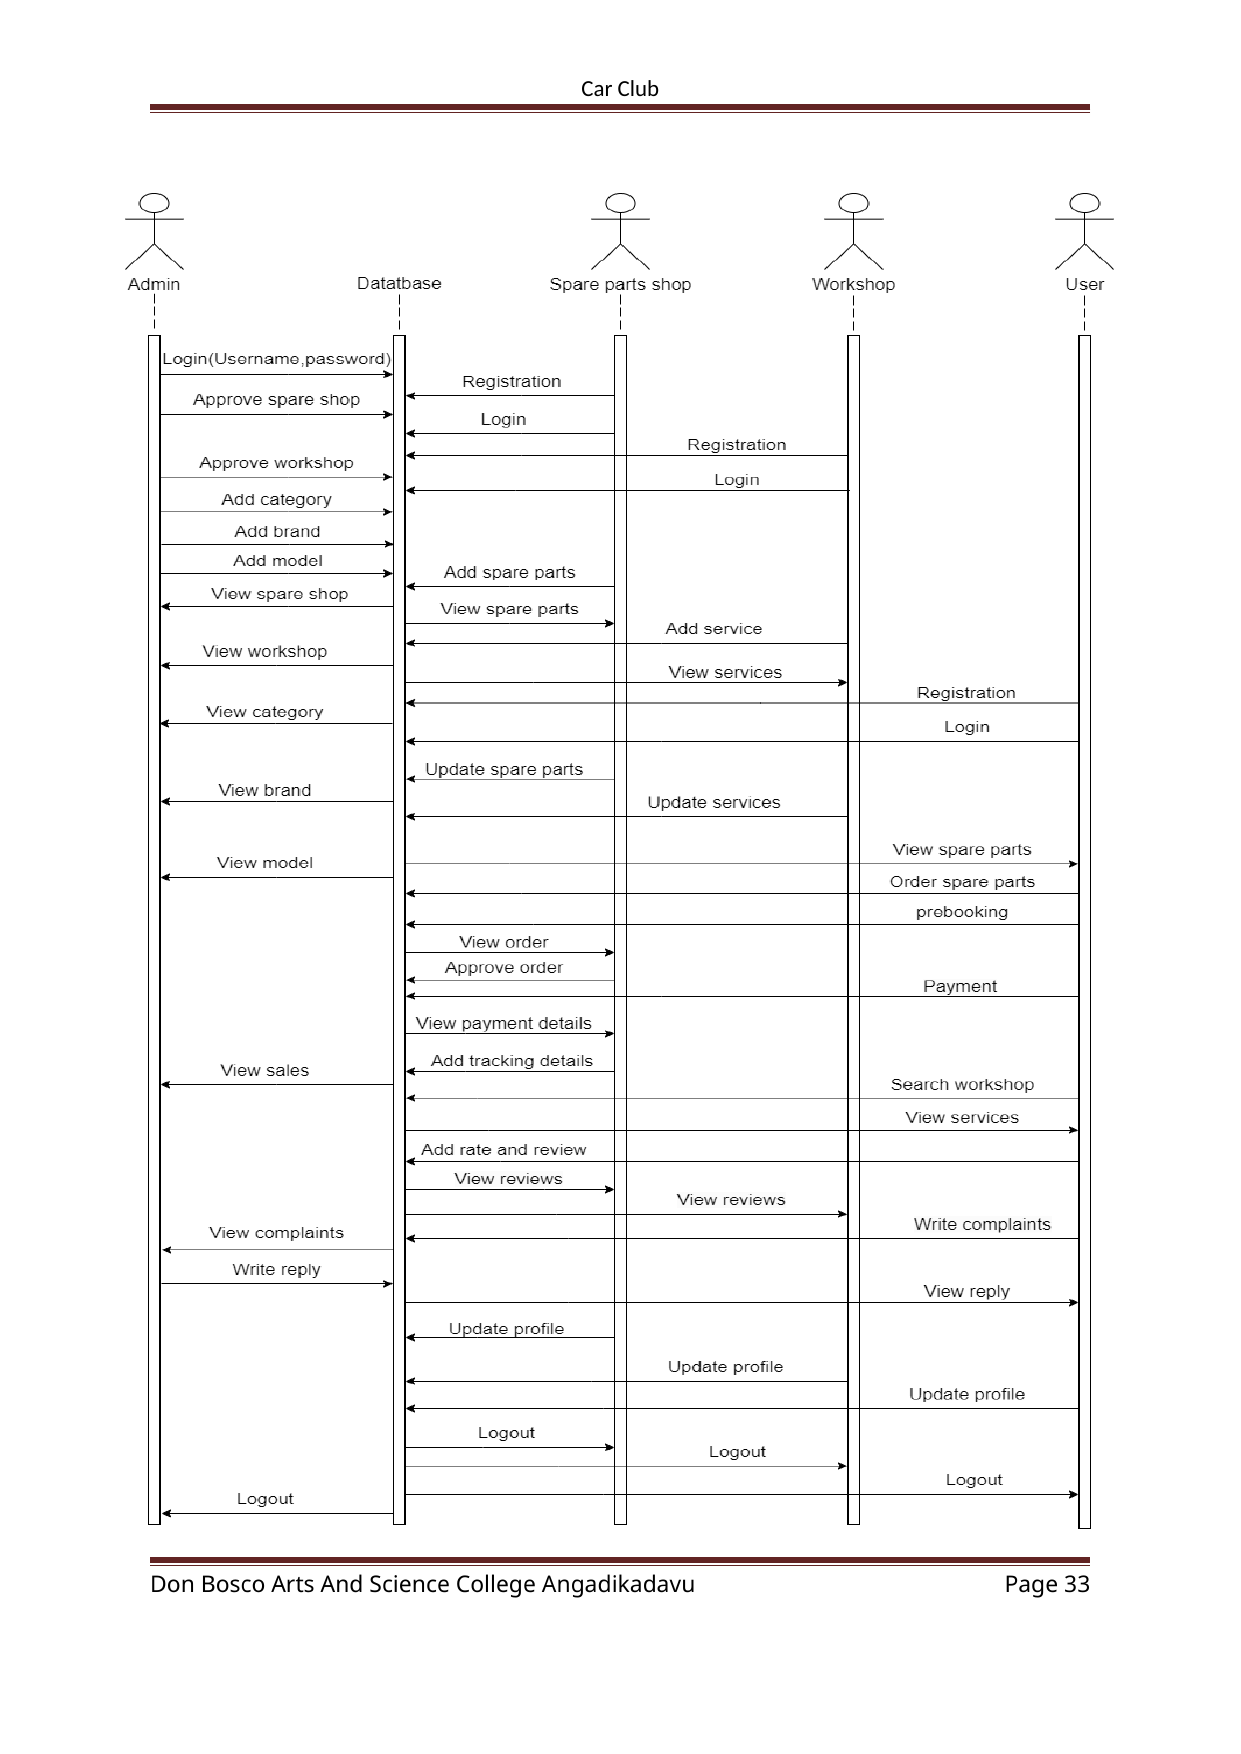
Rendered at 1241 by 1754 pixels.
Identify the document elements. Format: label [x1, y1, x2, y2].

picture [125, 193, 1114, 1534]
